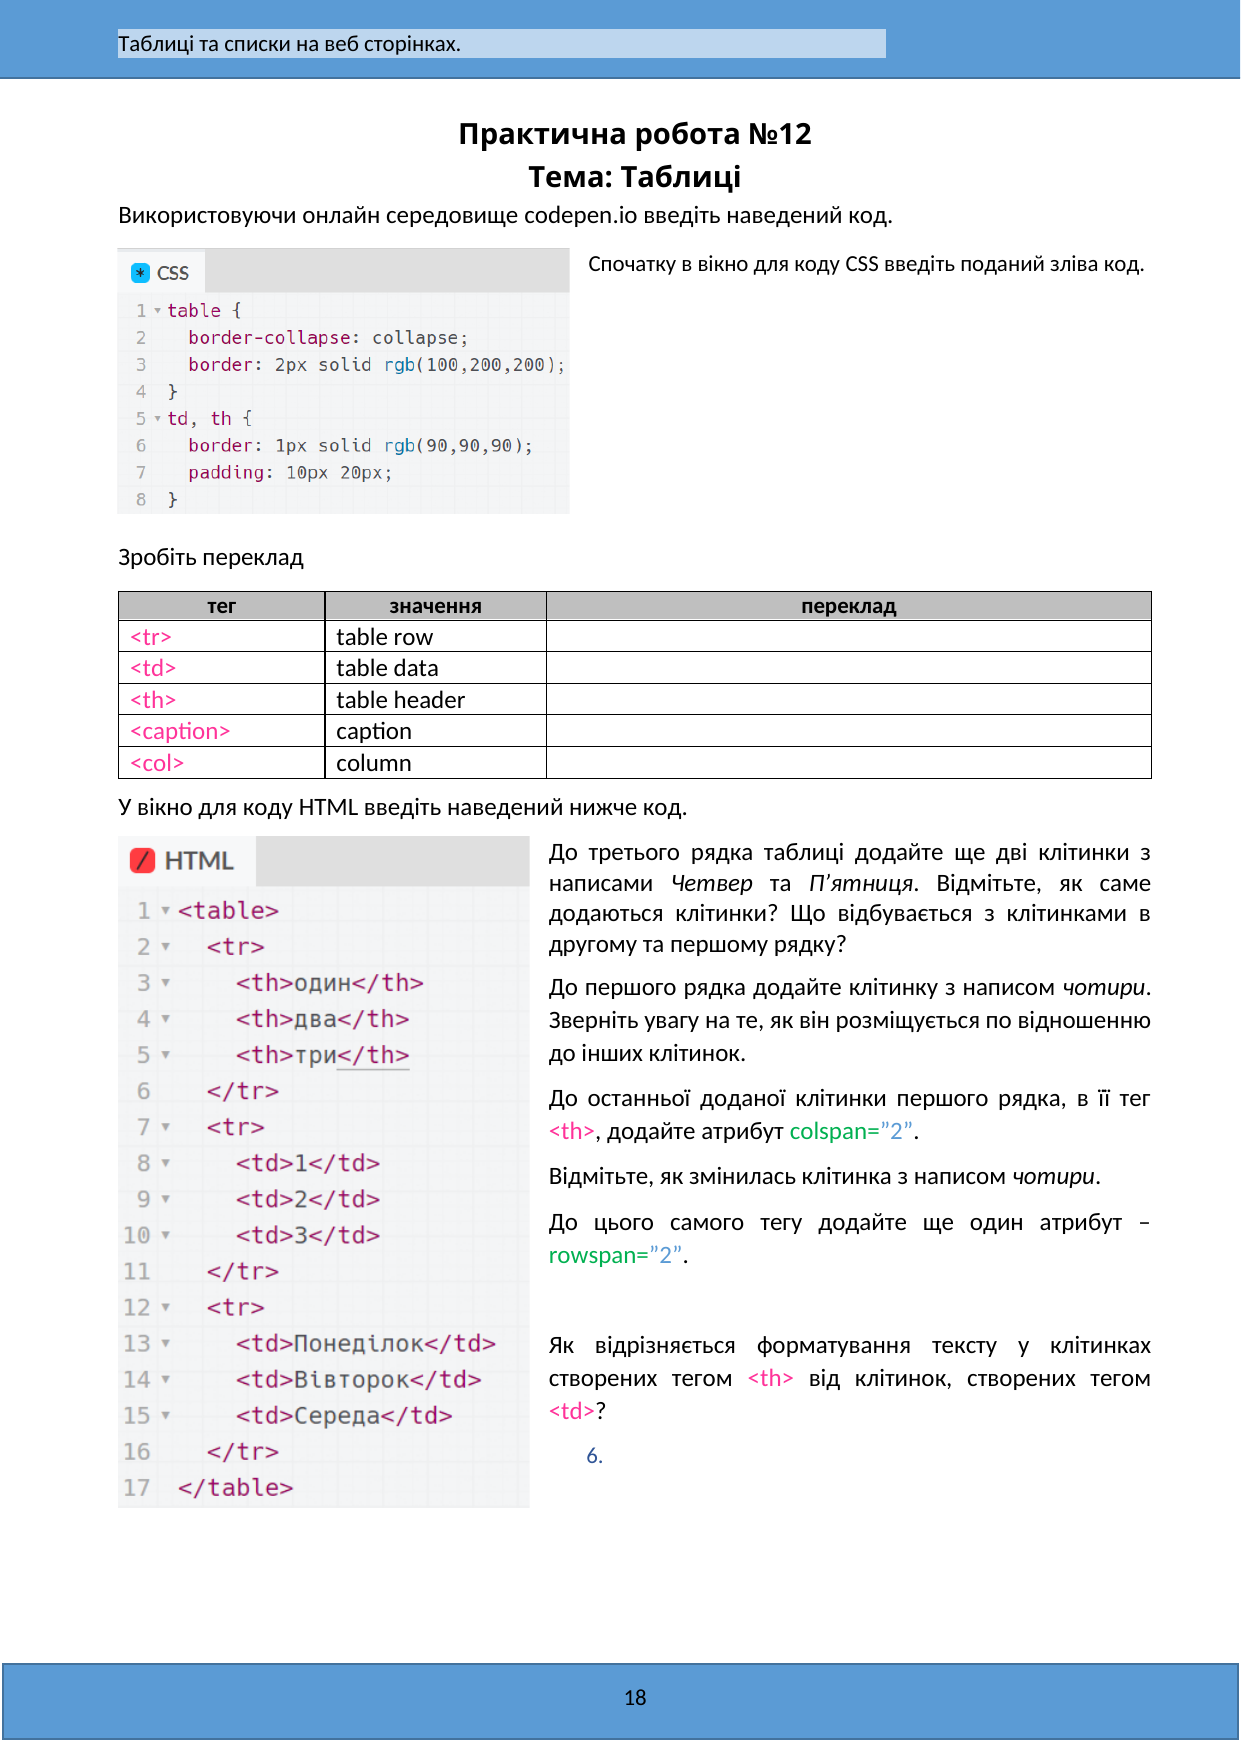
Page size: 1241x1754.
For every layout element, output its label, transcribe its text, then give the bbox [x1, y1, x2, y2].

table_cell table header [326, 684, 546, 714]
text До цього самого тегу додайте ще один атрибут – rowspan=”2”. [530, 1206, 1152, 1269]
text Використовуючи онлайн середовище codepen.io введіть наведений код. [118, 199, 1152, 230]
table_header тег [119, 592, 324, 619]
text До третього рядка таблиці додайте ще дві клітинки з написами Четвер та П’ятниця. Відмітьте, як саме додаються клітинки? Що відбувається з клітинками в другому та першому рядку? [530, 836, 1152, 958]
table_cell <th> [119, 684, 324, 714]
table_cell caption [326, 715, 546, 746]
picture [117, 248, 570, 514]
text У вікно для коду HTML введіть наведений нижче код. [118, 791, 1152, 821]
picture [118, 836, 530, 1508]
table_cell [547, 715, 1151, 746]
subtitle Практична робота №12 Тема: Таблиці [118, 113, 1152, 196]
table_cell [547, 652, 1151, 683]
table_header переклад [547, 592, 1151, 619]
table_cell [547, 621, 1151, 651]
text До останньої доданої клітинки першого рядка, в її тег <th>, додайте атрибут colspan=”2”. [530, 1082, 1152, 1146]
table_cell <tr> [119, 621, 324, 651]
text Спочатку в вікно для коду CSS введіть поданий зліва код. [570, 249, 1152, 277]
table_header значення [326, 592, 546, 619]
table_cell [547, 684, 1151, 714]
text Відмітьте, як змінилась клітинка з написом чотири. [530, 1161, 1152, 1191]
table_cell <col> [119, 747, 324, 777]
text До першого рядка додайте клітинку з написом чотири. Зверніть увагу на те, як він розміщується по відношенню до інших клітинок. [530, 971, 1152, 1067]
table_cell <td> [119, 652, 324, 683]
text Як відрізняється форматування тексту у клітинках створених тегом <th> від клітинок, створених тегом <td>? [530, 1330, 1152, 1426]
table_cell table data [326, 652, 546, 683]
table_cell column [326, 747, 546, 777]
table_cell <caption> [119, 715, 324, 746]
table_cell table row [326, 621, 546, 651]
text Зробіть переклад [118, 541, 1152, 571]
table_cell [547, 747, 1151, 777]
